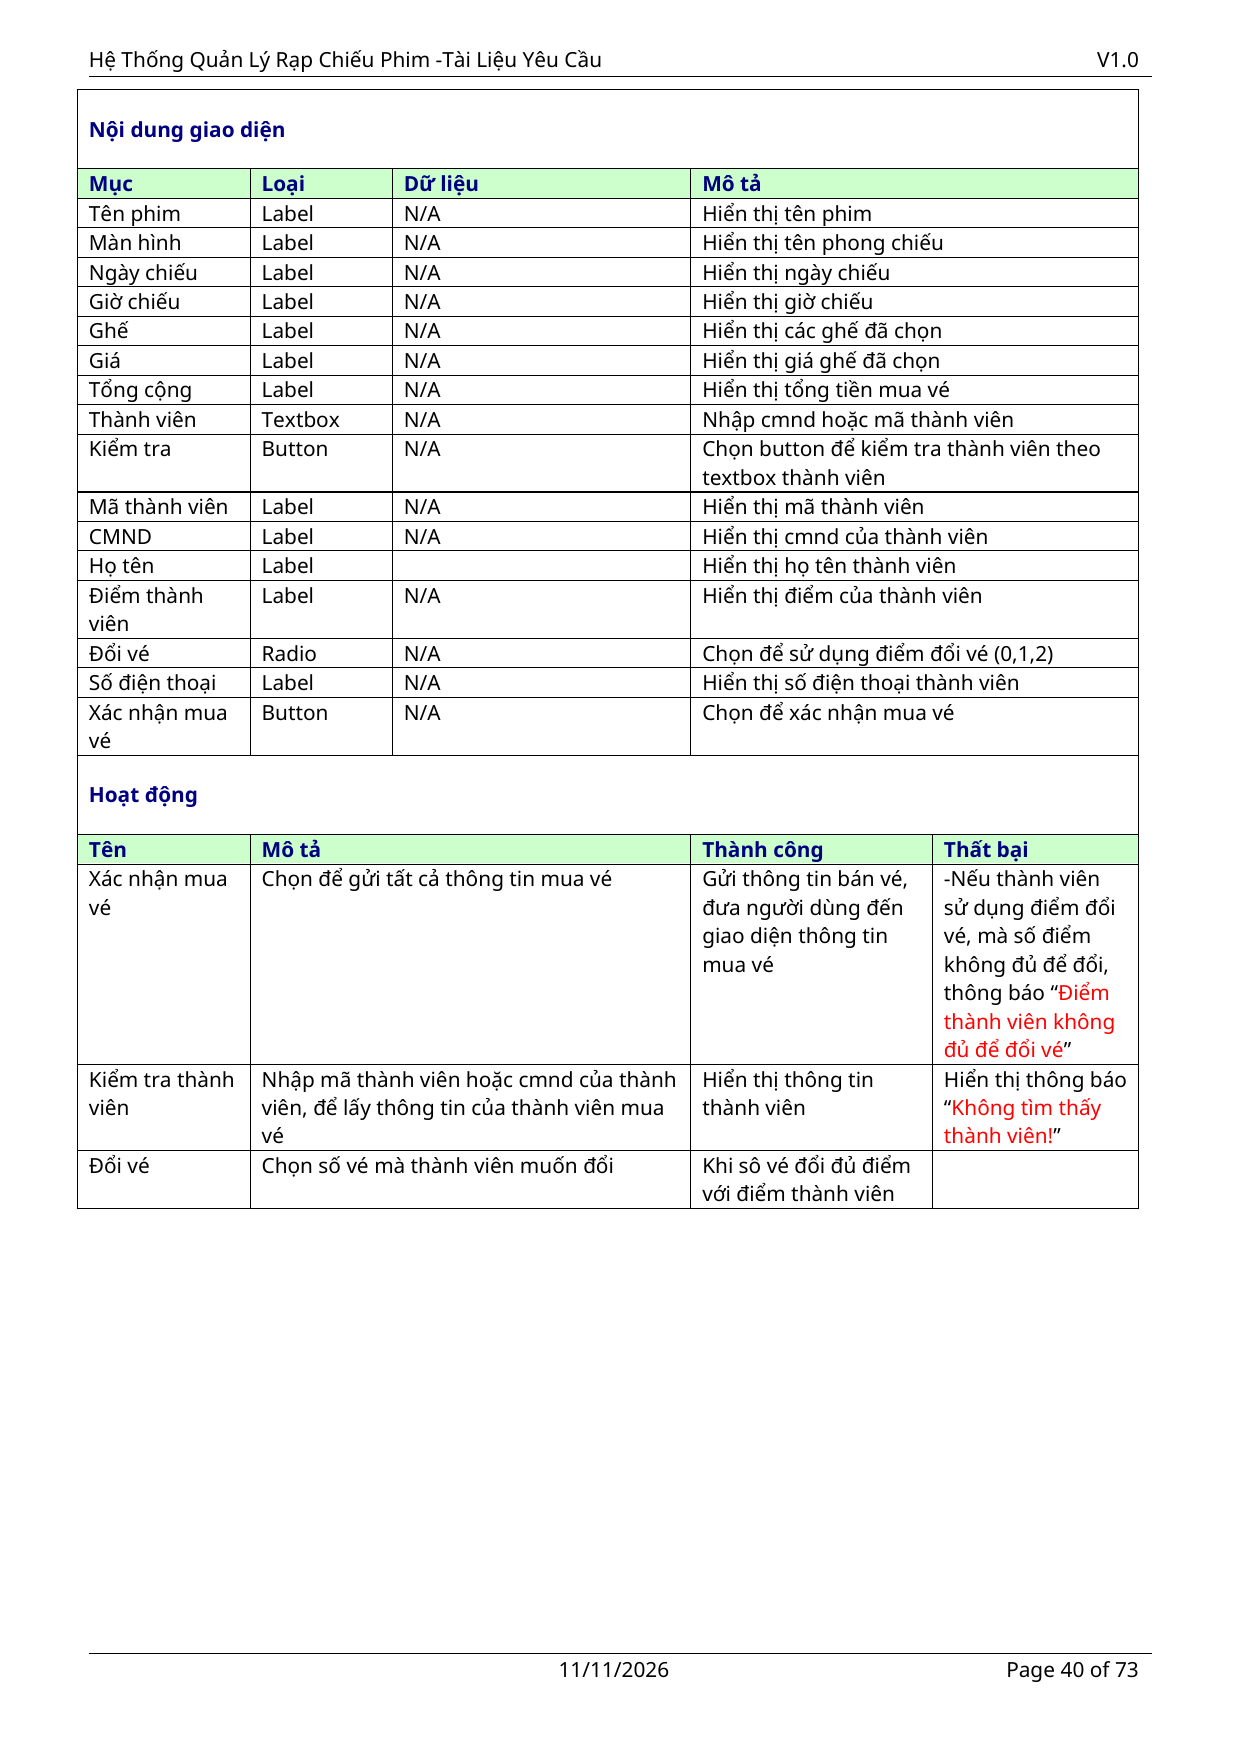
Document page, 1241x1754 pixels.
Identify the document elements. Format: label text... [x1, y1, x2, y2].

table_cell Số điện thoại [78, 668, 250, 697]
table_cell N/A [393, 199, 690, 227]
table_cell N/A [393, 435, 690, 491]
table_cell Đổi vé [78, 639, 250, 667]
table_cell Màn hình [78, 228, 250, 257]
table_cell N/A [393, 228, 690, 257]
table_cell N/A [393, 317, 690, 345]
table_cell N/A [393, 493, 690, 521]
table_cell Ghế [78, 317, 250, 345]
table_cell Tên phim [78, 199, 250, 227]
table_cell Chọn để xác nhận mua vé [691, 698, 1138, 754]
table_cell Chọn button để kiểm tra thành viên theo textbox thành viên [691, 435, 1138, 491]
table_cell Hiển thị mã thành viên [691, 493, 1138, 521]
table_cell Tổng cộng [78, 376, 250, 404]
table_cell -Nếu thành viên sử dụng điểm đổi vé, mà số điểm không đủ để đổi, thông báo “Điểm thành viên không đủ để đổi vé” [933, 865, 1138, 1064]
table_cell Thành viên [78, 405, 250, 433]
table_cell N/A [393, 376, 690, 404]
table_cell Chọn số vé mà thành viên muốn đổi [251, 1151, 690, 1208]
table_cell Điểm thành viên [78, 581, 250, 638]
table_cell Mục [78, 169, 250, 198]
table_cell Hiển thị giờ chiếu [691, 287, 1138, 316]
table_cell N/A [393, 698, 690, 754]
table_cell Giờ chiếu [78, 287, 250, 316]
table_cell Label [251, 522, 392, 550]
table_cell Hiển thị giá ghế đã chọn [691, 346, 1138, 374]
table_cell Label [251, 199, 392, 227]
table_cell Loại [251, 169, 392, 198]
table_cell Kiểm tra [78, 435, 250, 491]
table_cell N/A [393, 581, 690, 638]
table_cell Hiển thị tổng tiền mua vé [691, 376, 1138, 404]
table_cell Label [251, 581, 392, 638]
table_cell N/A [393, 287, 690, 316]
table_cell N/A [393, 346, 690, 374]
table_cell Ngày chiếu [78, 258, 250, 286]
table_cell Label [251, 317, 392, 345]
table_cell Mô tả [251, 835, 690, 863]
table_cell [933, 1151, 1138, 1208]
table_cell Hiển thị ngày chiếu [691, 258, 1138, 286]
table_cell N/A [393, 522, 690, 550]
table_cell N/A [393, 258, 690, 286]
table_cell Label [251, 346, 392, 374]
table_cell Label [251, 376, 392, 404]
table_cell Radio [251, 639, 392, 667]
table_cell Label [251, 493, 392, 521]
table_cell Chọn để sử dụng điểm đổi vé (0,1,2) [691, 639, 1138, 667]
table_cell Thất bại [933, 835, 1138, 863]
table_cell Textbox [251, 405, 392, 433]
table_cell Họ tên [78, 551, 250, 580]
table_cell Mô tả [691, 169, 1138, 198]
table_cell Hiển thị số điện thoại thành viên [691, 668, 1138, 697]
table_cell Nhập cmnd hoặc mã thành viên [691, 405, 1138, 433]
table_cell Nhập mã thành viên hoặc cmnd của thành viên, để lấy thông tin của thành viên mua vé [251, 1065, 690, 1150]
table_cell Xác nhận mua vé [78, 865, 250, 1064]
table_cell Label [251, 228, 392, 257]
table_cell Label [251, 287, 392, 316]
table_cell Label [251, 668, 392, 697]
table_cell Xác nhận mua vé [78, 698, 250, 754]
table_cell N/A [393, 405, 690, 433]
table_cell Hiển thị họ tên thành viên [691, 551, 1138, 580]
table_cell Button [251, 698, 392, 754]
table_cell CMND [78, 522, 250, 550]
table_cell Hiển thị tên phim [691, 199, 1138, 227]
table_cell Thành công [691, 835, 932, 863]
table_cell Chọn để gửi tất cả thông tin mua vé [251, 865, 690, 1064]
table_cell Mã thành viên [78, 493, 250, 521]
table_cell Kiểm tra thành viên [78, 1065, 250, 1150]
table_cell Tên [78, 835, 250, 863]
table_cell Hiển thị thông báo “Không tìm thấy thành viên!” [933, 1065, 1138, 1150]
table_cell Nội dung giao diện [78, 90, 1138, 168]
table_cell Dữ liệu [393, 169, 690, 198]
table_cell Button [251, 435, 392, 491]
table_cell Hiển thị các ghế đã chọn [691, 317, 1138, 345]
table_cell [393, 551, 690, 580]
table_cell Hiển thị thông tin thành viên [691, 1065, 932, 1150]
table_cell Label [251, 551, 392, 580]
table_cell Đổi vé [78, 1151, 250, 1208]
table_cell Hoạt động [78, 756, 1138, 834]
table_cell N/A [393, 668, 690, 697]
table_cell Hiển thị tên phong chiếu [691, 228, 1138, 257]
table_cell Hiển thị điểm của thành viên [691, 581, 1138, 638]
table_cell Giá [78, 346, 250, 374]
table_cell N/A [393, 639, 690, 667]
table_cell Khi sô vé đổi đủ điểm với điểm thành viên [691, 1151, 932, 1208]
table_cell Gửi thông tin bán vé, đưa người dùng đến giao diện thông tin mua vé [691, 865, 932, 1064]
table_cell Hiển thị cmnd của thành viên [691, 522, 1138, 550]
table_cell Label [251, 258, 392, 286]
